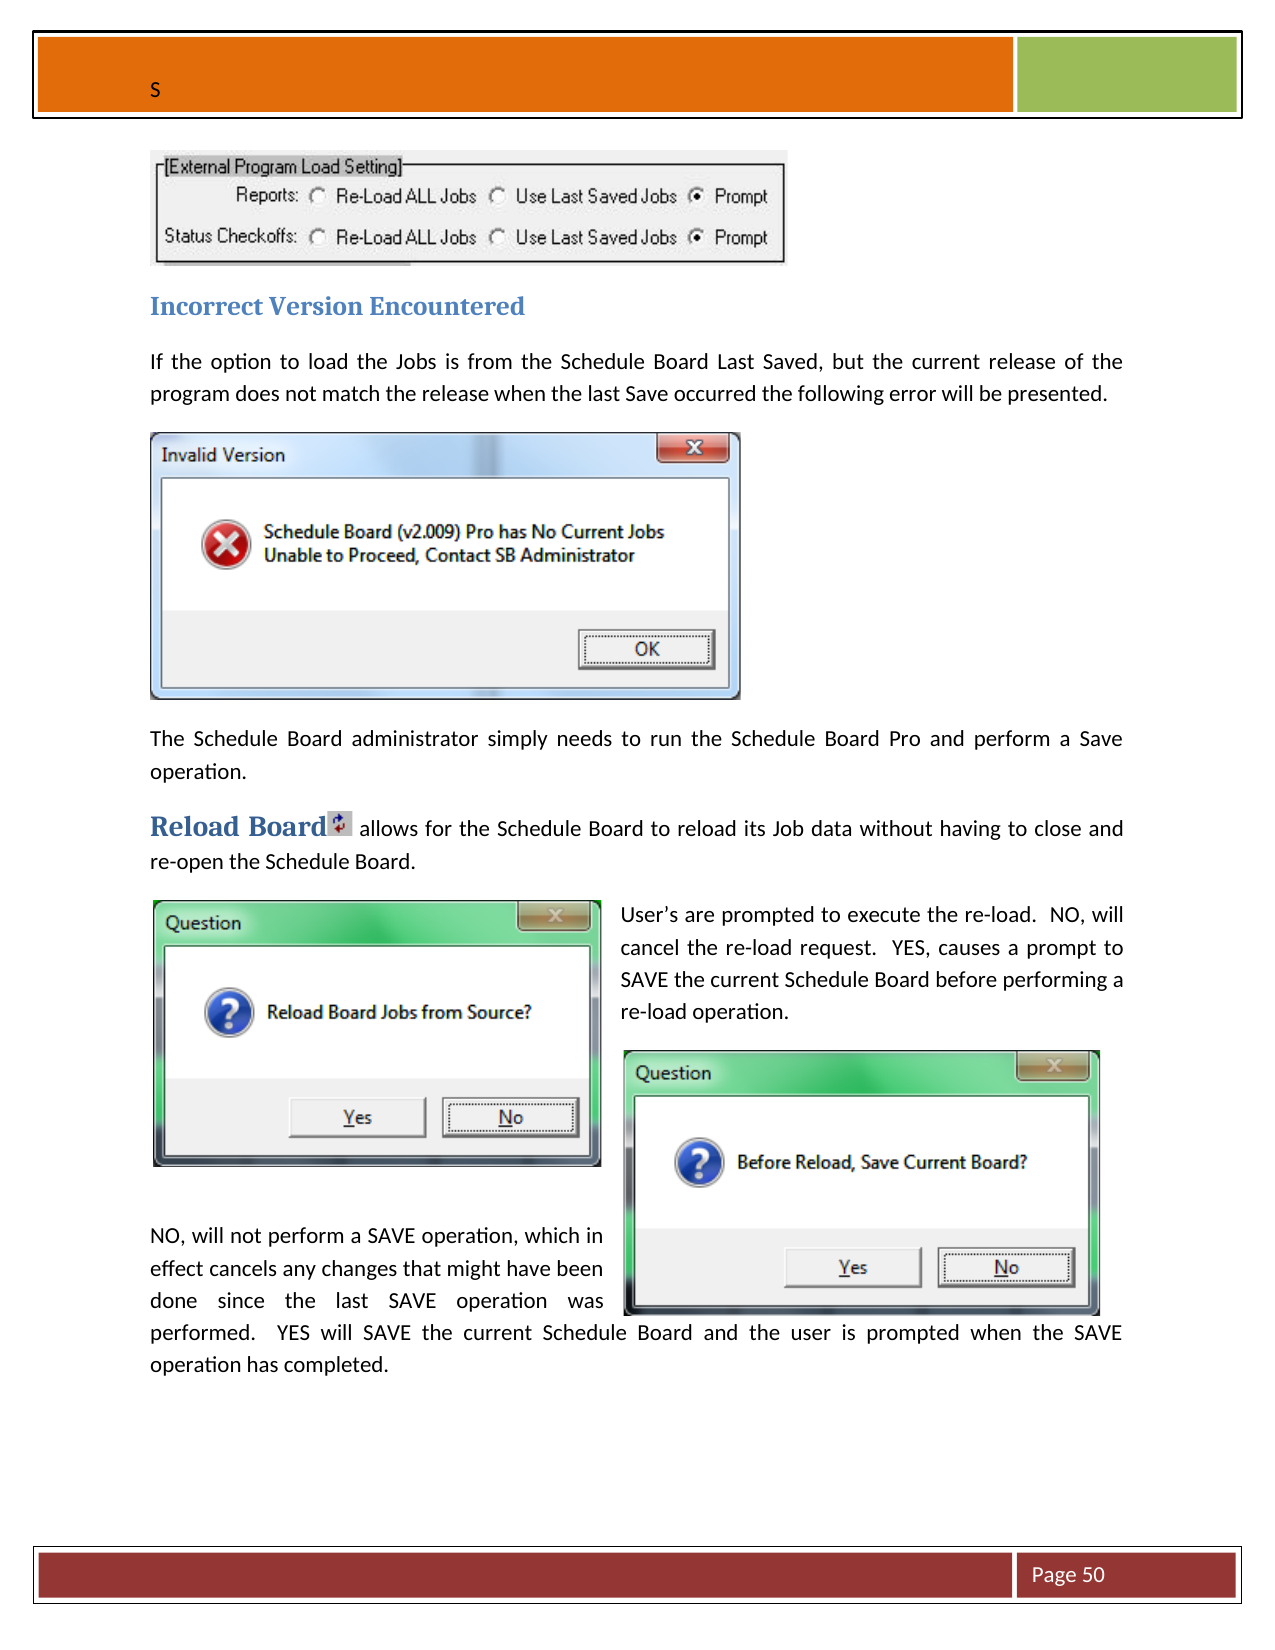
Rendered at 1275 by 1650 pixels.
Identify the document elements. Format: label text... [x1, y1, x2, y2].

picture [623, 1050, 1100, 1316]
text If the option to load the Jobs is from the Schedule Board Last Saved, but the current release of the program does not match the release when the last Save occurred the following error will be presented. [150, 347, 1125, 407]
picture [153, 900, 602, 1167]
picture [150, 150, 788, 266]
picture [327, 811, 353, 836]
text Incorrect Version Encountered [150, 291, 1125, 322]
text User’s are prompted to execute the re-load. NO, will cancel the re-load request. YES, causes a prompt to SAVE the current Schedule Board before performing a re-load operation. [602, 901, 1125, 1025]
picture [150, 432, 741, 700]
text The Schedule Board administrator simply needs to run the Schedule Board Pro and perform a Save operation. [150, 724, 1125, 785]
text Reload Board allows for the Schedule Board to reload its Job data without having to close and re-open the Schedule Board. [150, 810, 1125, 876]
